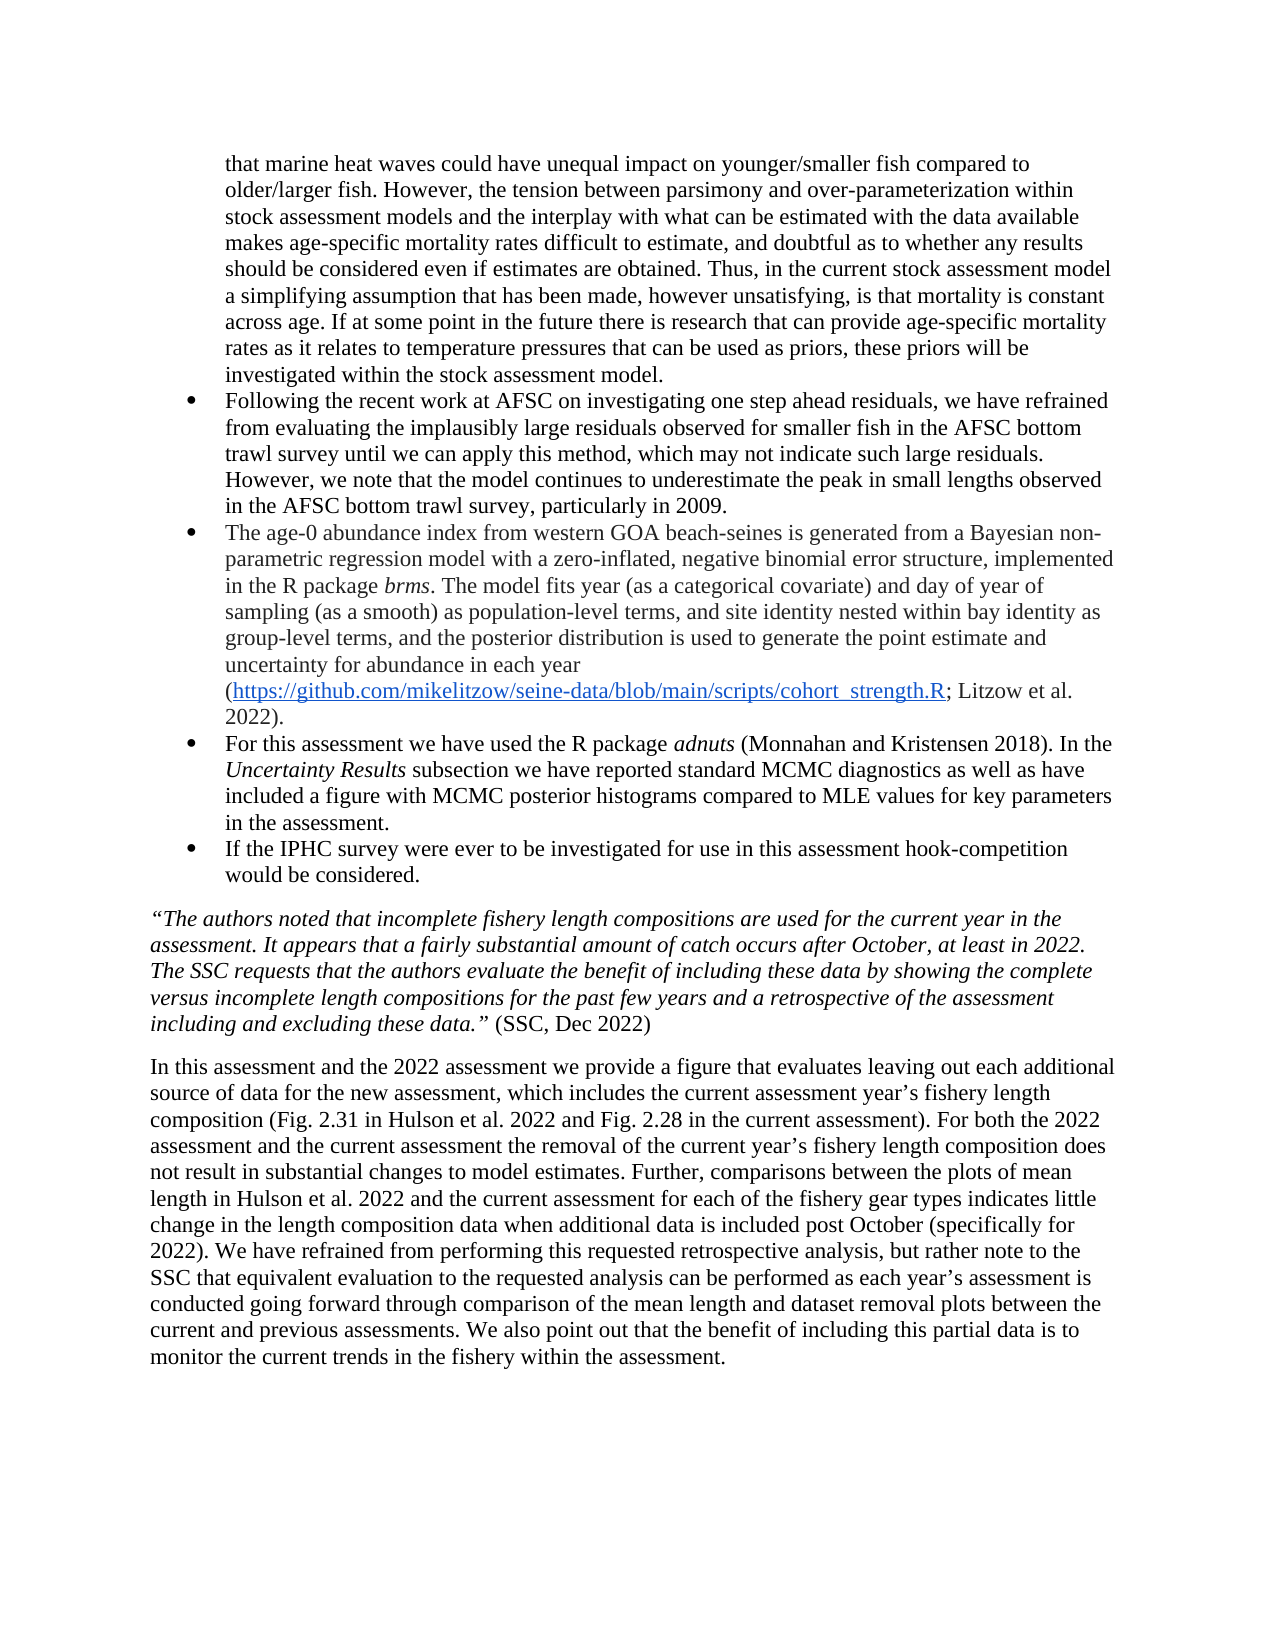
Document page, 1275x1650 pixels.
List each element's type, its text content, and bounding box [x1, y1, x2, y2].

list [187, 150, 1125, 387]
text “The authors noted that incomplete fishery length compositions are used for the current year in the assessment. It appears that a fairly substantial amount of catch occurs after October, at least in 2022. The SSC requests that the authors evaluate the benefit of including these data by showing the complete versus incomplete length compositions for the past few years and a retrospective of the assessment including and excluding these data.” (SSC, Dec 2022) [150, 904, 1125, 1036]
list The age-0 abundance index from western GOA beach-seines is generated from a Bayesian non-parametric regression model with a zero-inflated, negative binomial error structure, implemented in the R package brms. The model fits year (as a categorical covariate) and day of year of sampling (as a smooth) as population-level terms, and site identity nested within bay identity as group-level terms, and the posterior distribution is used to generate the point estimate and uncertainty for abundance in each year (https://github.com/mikelitzow/seine-data/blob/main/scripts/cohort_strength.R; Litzow et al. 2022). [187, 519, 1125, 730]
text In this assessment and the 2022 assessment we provide a figure that evaluates leaving out each additional source of data for the new assessment, which includes the current assessment year’s fishery length composition (Fig. 2.31 in Hulson et al. 2022 and Fig. 2.28 in the current assessment). For both the 2022 assessment and the current assessment the removal of the current year’s fishery length composition does not result in substantial changes to model estimates. Further, comparisons between the plots of mean length in Hulson et al. 2022 and the current assessment for each of the fishery gear types indicates little change in the length composition data when additional data is included post October (specifically for 2022). We have refrained from performing this requested retrospective analysis, but rather note to the SSC that equivalent evaluation to the requested analysis can be performed as each year’s assessment is conducted going forward through comparison of the mean length and dataset removal plots between the current and previous assessments. We also point out that the benefit of including this partial data is to monitor the current trends in the fishery within the assessment. [150, 1053, 1125, 1369]
list If the IPHC survey were ever to be investigated for use in this assessment hook-competition would be considered. [187, 835, 1125, 888]
list For this assessment we have used the R package adnuts (Monnahan and Kristensen 2018). In the Uncertainty Results subsection we have reported standard MCMC diagnostics as well as have included a figure with MCMC posterior histograms compared to MLE values for key parameters in the assessment. [187, 730, 1125, 835]
list Following the recent work at AFSC on investigating one step ahead residuals, we have refrained from evaluating the implausibly large residuals observed for smaller fish in the AFSC bottom trawl survey until we can apply this method, which may not indicate such large residuals. However, we note that the model continues to underestimate the peak in small lengths observed in the AFSC bottom trawl survey, particularly in 2009. [187, 387, 1125, 519]
